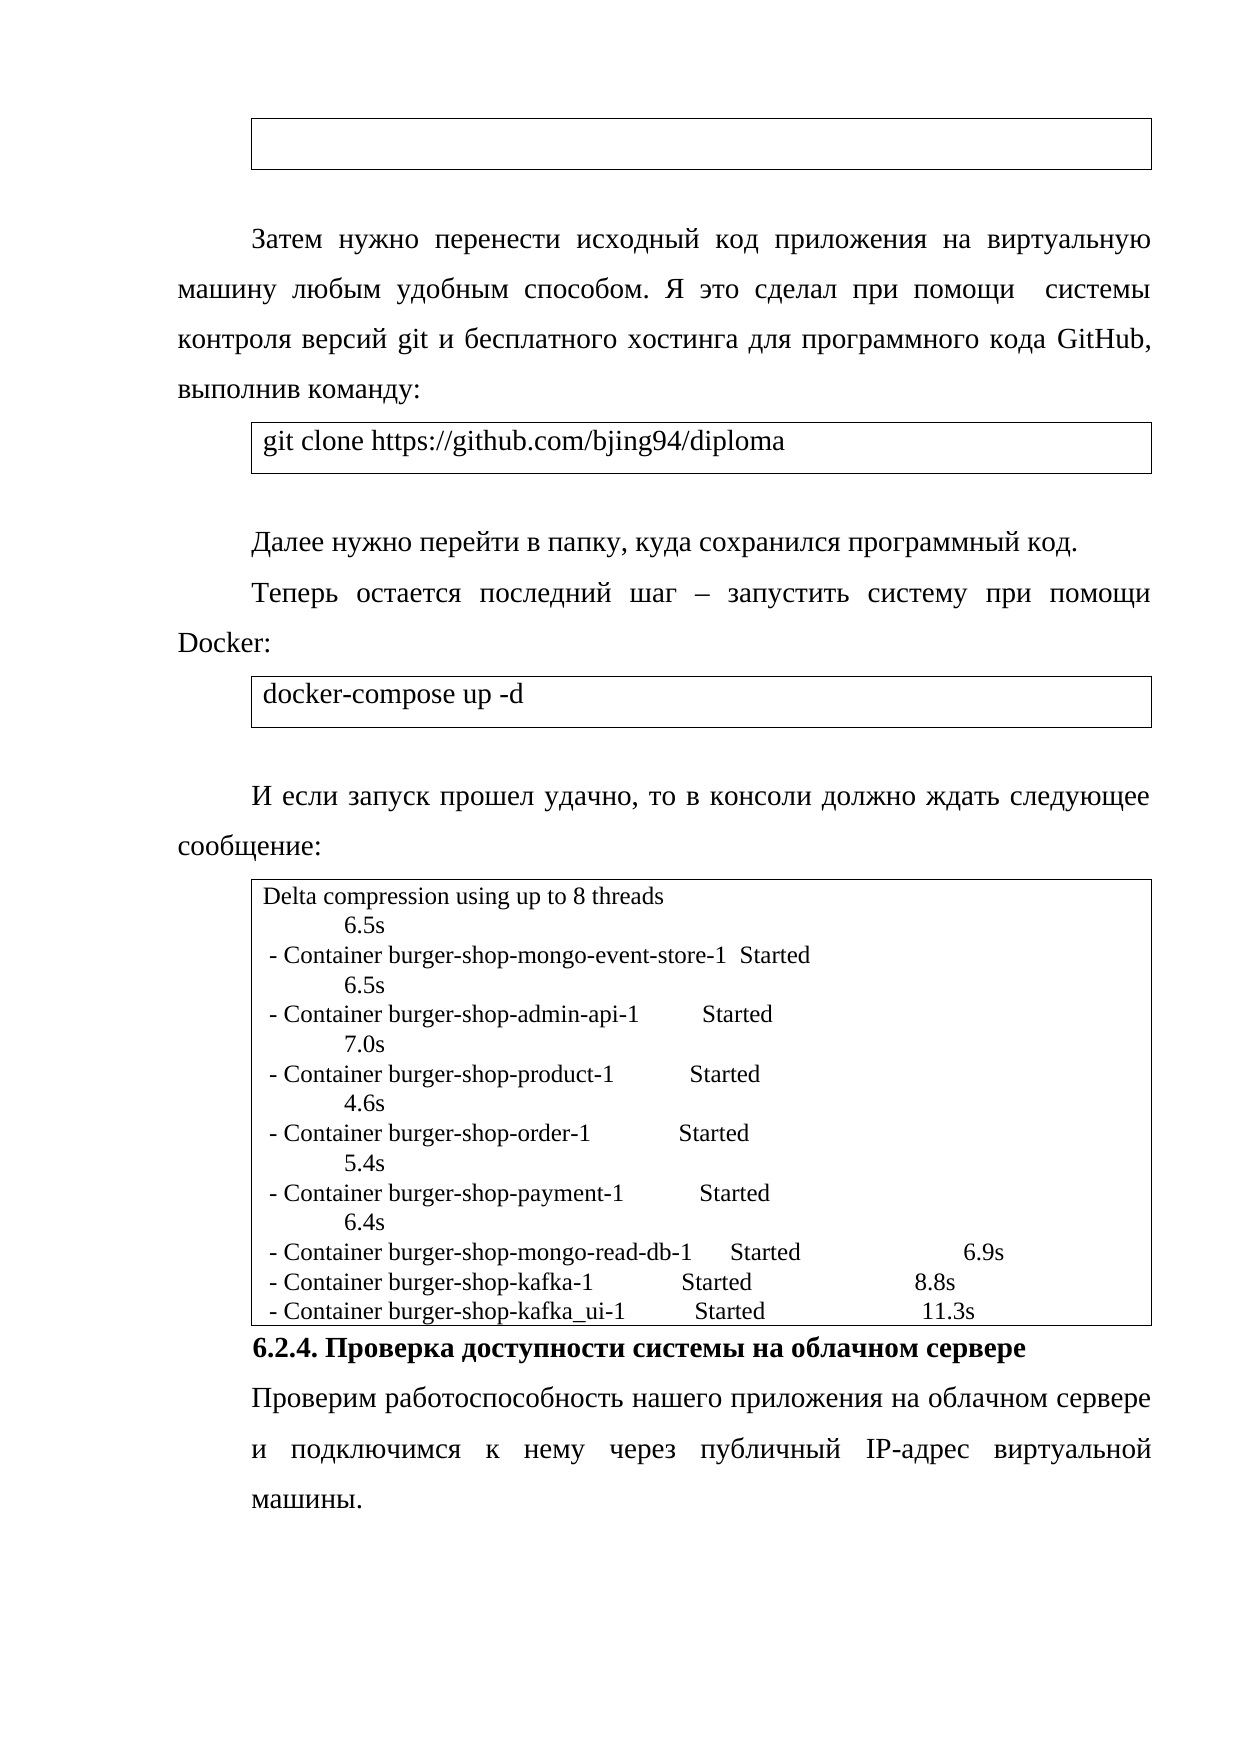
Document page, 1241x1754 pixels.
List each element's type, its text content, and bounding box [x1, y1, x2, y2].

text Далее нужно перейти в папку, куда сохранился программный код. [177, 524, 1152, 558]
table_header Delta compression using up to 8 threads 6.5s - Container burger-shop-mongo-event-store-1 Started 6.5s - Container burger-shop-admin-api-1 Started 7.0s - Container burger-shop-product-1 Started 4.6s - Container burger-shop-order-1 Started 5.4s - Container burger-shop-payment-1 Started 6.4s - Container burger-shop-mongo-read-db-1 Started 6.9s - Container burger-shop-kafka-1 Started 8.8s - Container burger-shop-kafka_ui-1 Started 11.3s [252, 880, 1151, 1325]
table_header git clone https://github.com/bjing94/diploma [252, 423, 1151, 473]
text Теперь остается последний шаг – запустить систему при помощи Docker: [177, 575, 1152, 659]
table_header docker-compose up -d [252, 677, 1151, 727]
subtitle Проверка доступности системы на облачном сервере [252, 1330, 1152, 1364]
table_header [252, 119, 1151, 169]
text Проверим работоспособность нашего приложения на облачном сервере и подключимся к нему через публичный IP-адрес виртуальной машины. [251, 1381, 1152, 1515]
text Затем нужно перенести исходный код приложения на виртуальную машину любым удобным способом. Я это сделал при помощи системы контроля версий git и бесплатного хостинга для программного кода GitHub, выполнив команду: [177, 221, 1152, 405]
text И если запуск прошел удачно, то в консоли должно ждать следующее сообщение: [177, 778, 1152, 862]
